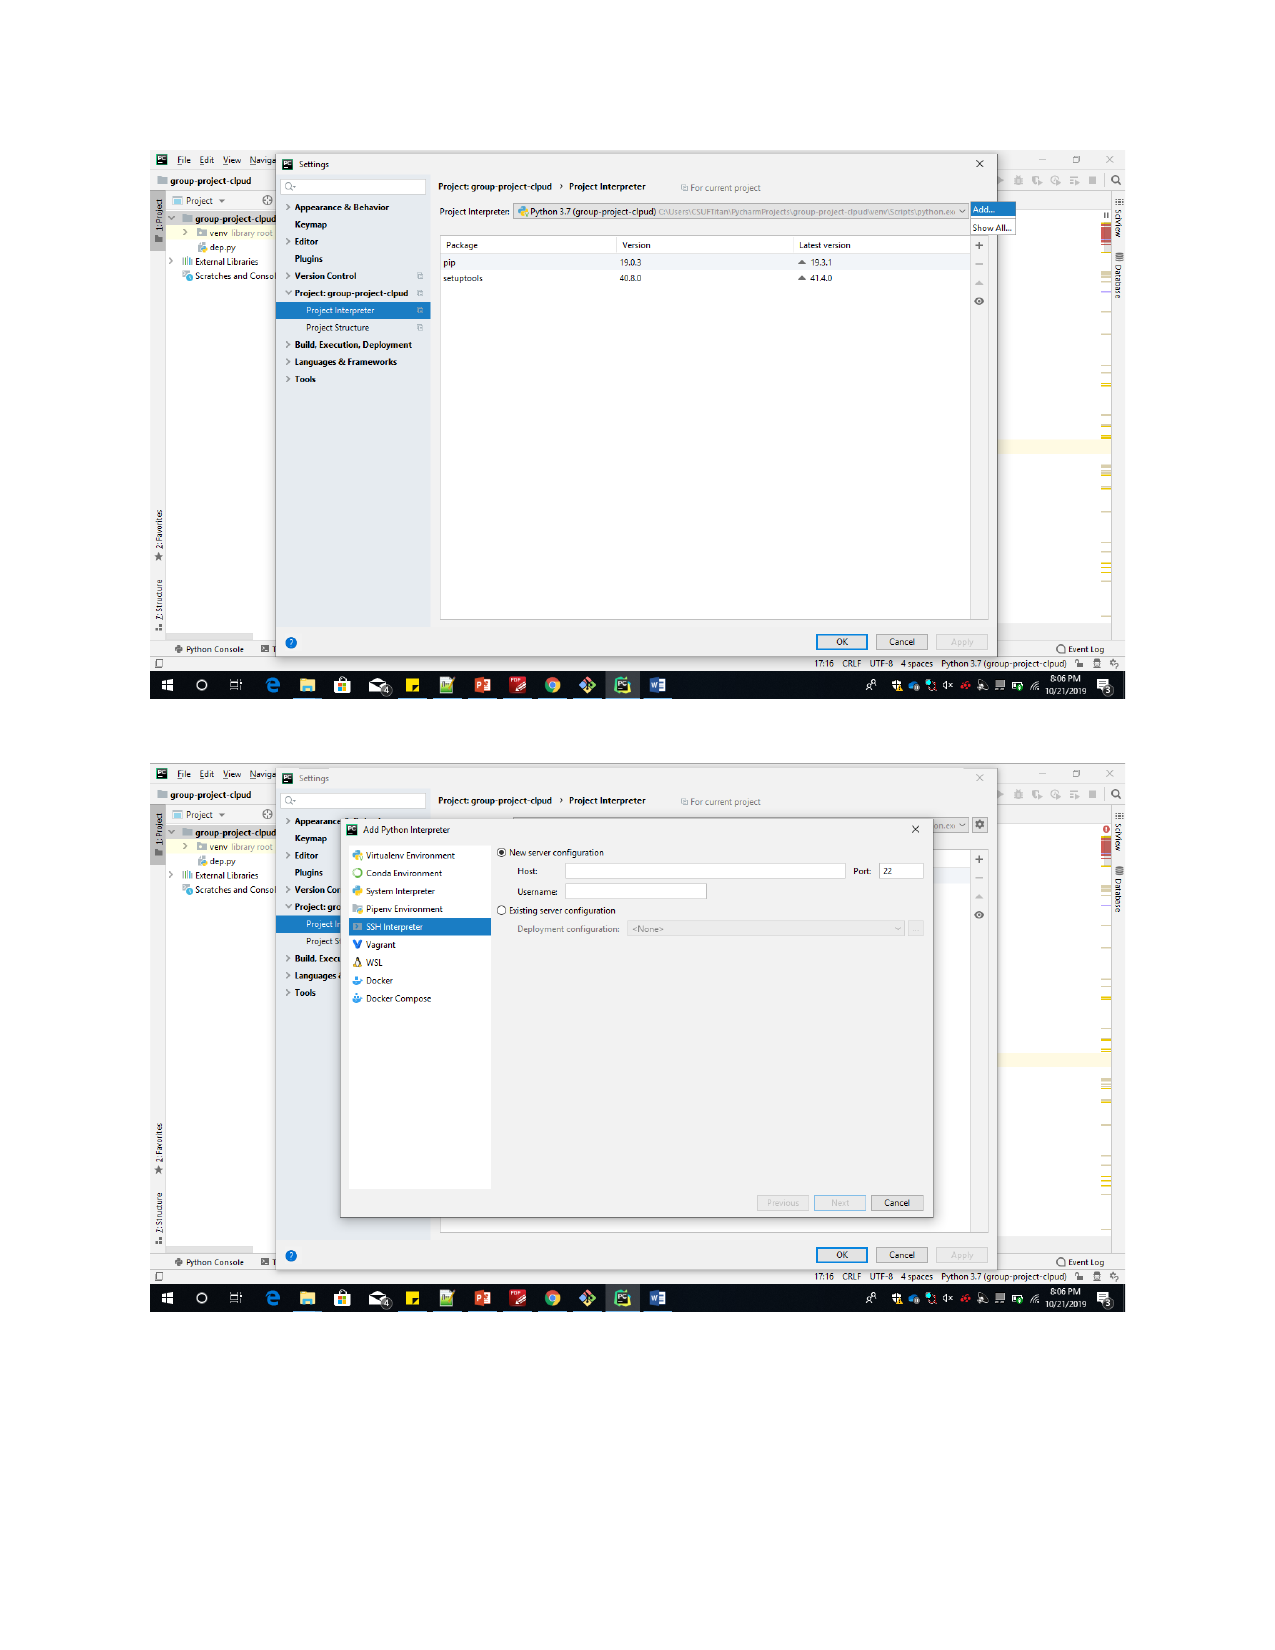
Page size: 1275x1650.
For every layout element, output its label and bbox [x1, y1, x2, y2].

picture [150, 150, 1125, 699]
picture [150, 763, 1125, 1312]
